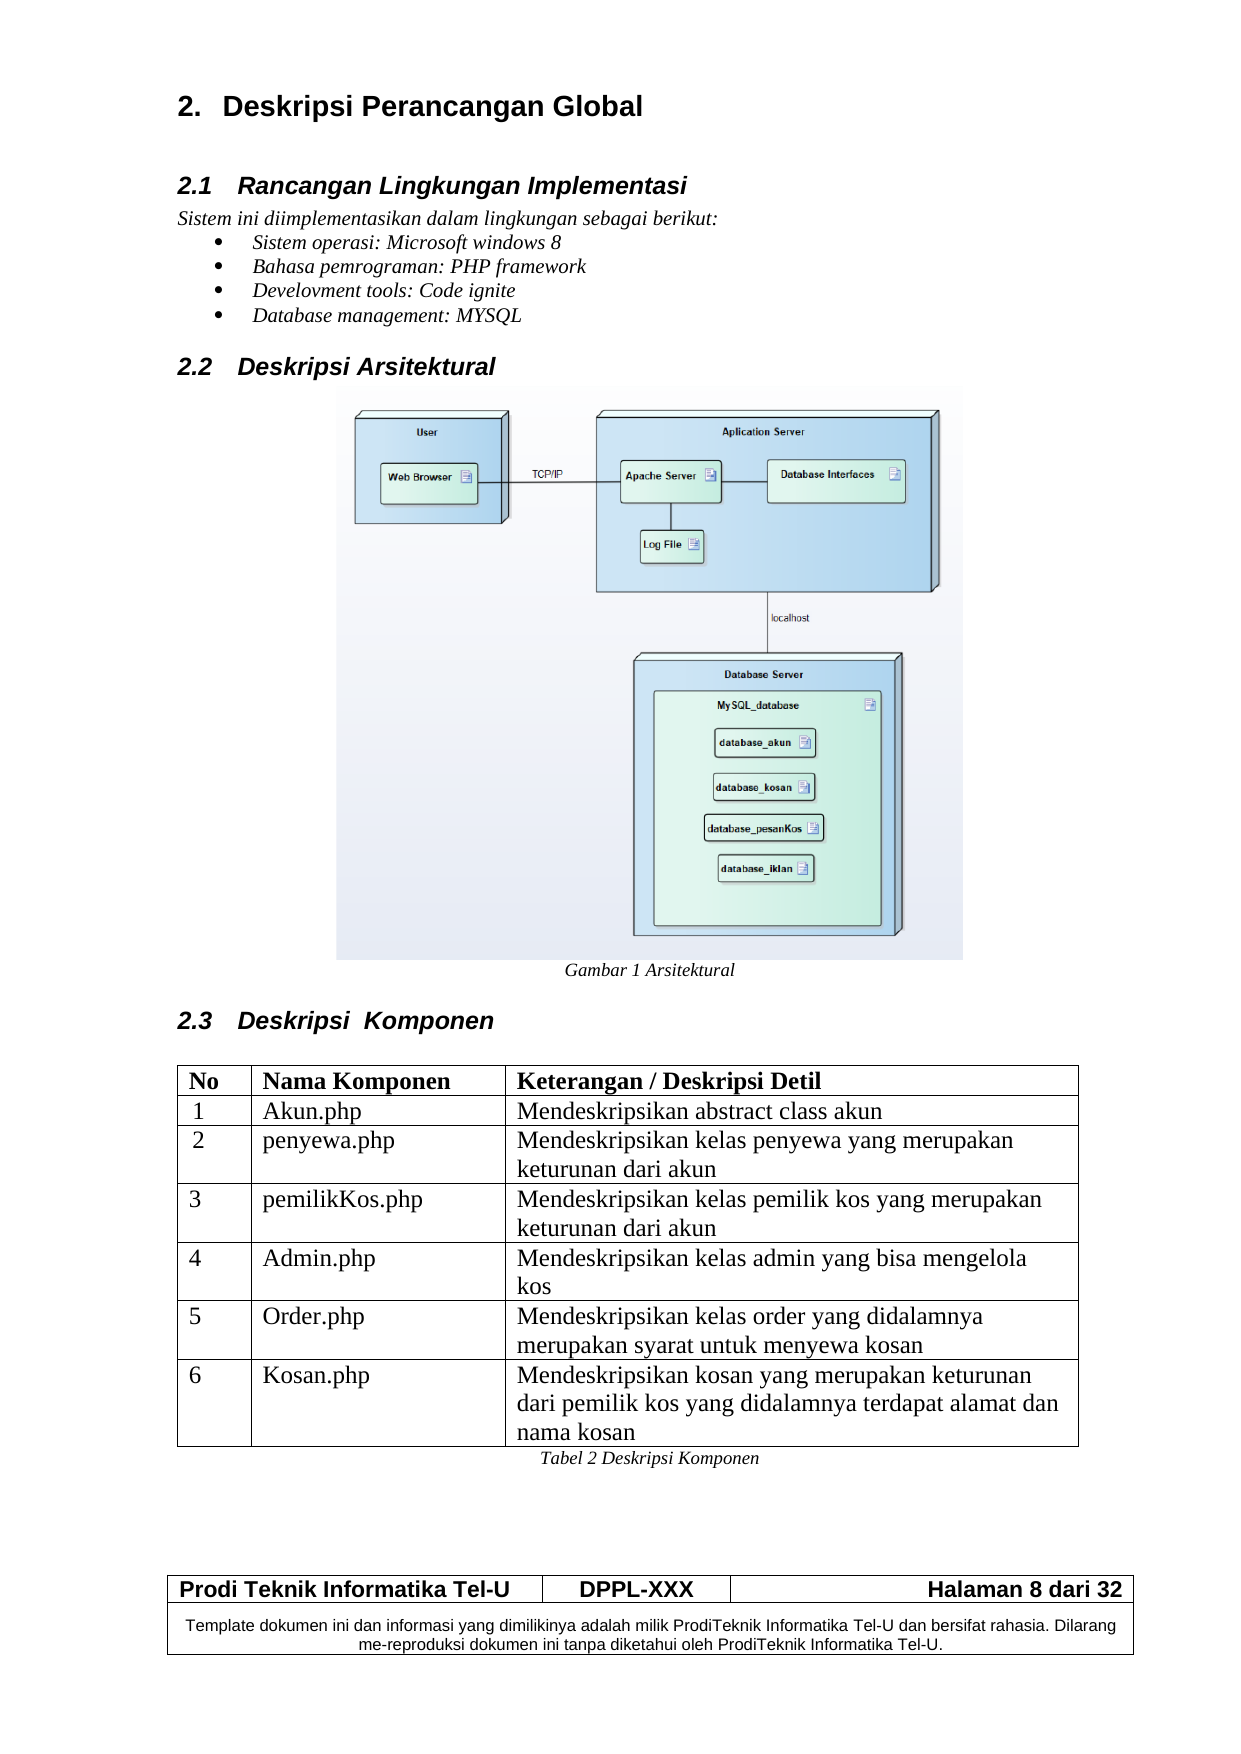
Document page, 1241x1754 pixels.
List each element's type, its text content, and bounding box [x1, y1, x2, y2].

list Bahasa pemrograman: PHP framework [215, 254, 1122, 278]
table_cell penyewa.php [252, 1126, 505, 1183]
table_cell 2 [178, 1126, 251, 1183]
table_cell 5 [178, 1301, 251, 1359]
table_cell Mendeskripsikan kelas order yang didalamnya merupakan syarat untuk menyewa kosan [506, 1301, 1078, 1359]
table_cell Order.php [252, 1301, 505, 1359]
text Sistem ini diimplementasikan dalam lingkungan sebagai berikut: [177, 206, 1122, 230]
subtitle Deskripsi Perancangan Global [177, 89, 1122, 122]
table_cell Kosan.php [252, 1360, 505, 1446]
table_cell pemilikKos.php [252, 1184, 505, 1242]
subtitle Deskripsi Arsitektural [177, 352, 1122, 380]
table_cell Mendeskripsikan kosan yang merupakan keturunan dari pemilik kos yang didalamnya terdapat alamat dan nama kosan [506, 1360, 1078, 1446]
list Develovment tools: Code ignite [215, 278, 1122, 302]
list Sistem operasi: Microsoft windows 8 [215, 230, 1122, 254]
table_header Keterangan / Deskripsi Detil [506, 1066, 1078, 1095]
table_header Nama Komponen [252, 1066, 505, 1095]
table_cell Mendeskripsikan abstract class akun [506, 1096, 1078, 1124]
table_cell 4 [178, 1243, 251, 1300]
subtitle Deskripsi Komponen [177, 1006, 1122, 1035]
text Gambar 1 Arsitektural [177, 959, 1122, 981]
list Database management: MYSQL [215, 302, 1122, 327]
table_cell 1 [178, 1096, 251, 1124]
table_cell Mendeskripsikan kelas pemilik kos yang merupakan keturunan dari akun [506, 1184, 1078, 1242]
table_cell Mendeskripsikan kelas penyewa yang merupakan keturunan dari akun [506, 1126, 1078, 1183]
subtitle Rancangan Lingkungan Implementasi [177, 171, 1122, 200]
table_cell 3 [178, 1184, 251, 1242]
table_cell Akun.php [252, 1096, 505, 1124]
table_cell Admin.php [252, 1243, 505, 1300]
table_cell Mendeskripsikan kelas admin yang bisa mengelola kos [506, 1243, 1078, 1300]
picture [336, 386, 963, 960]
table_header No [178, 1066, 251, 1095]
text Tabel 2 Deskripsi Komponen [177, 1447, 1122, 1469]
table_cell 6 [178, 1360, 251, 1446]
